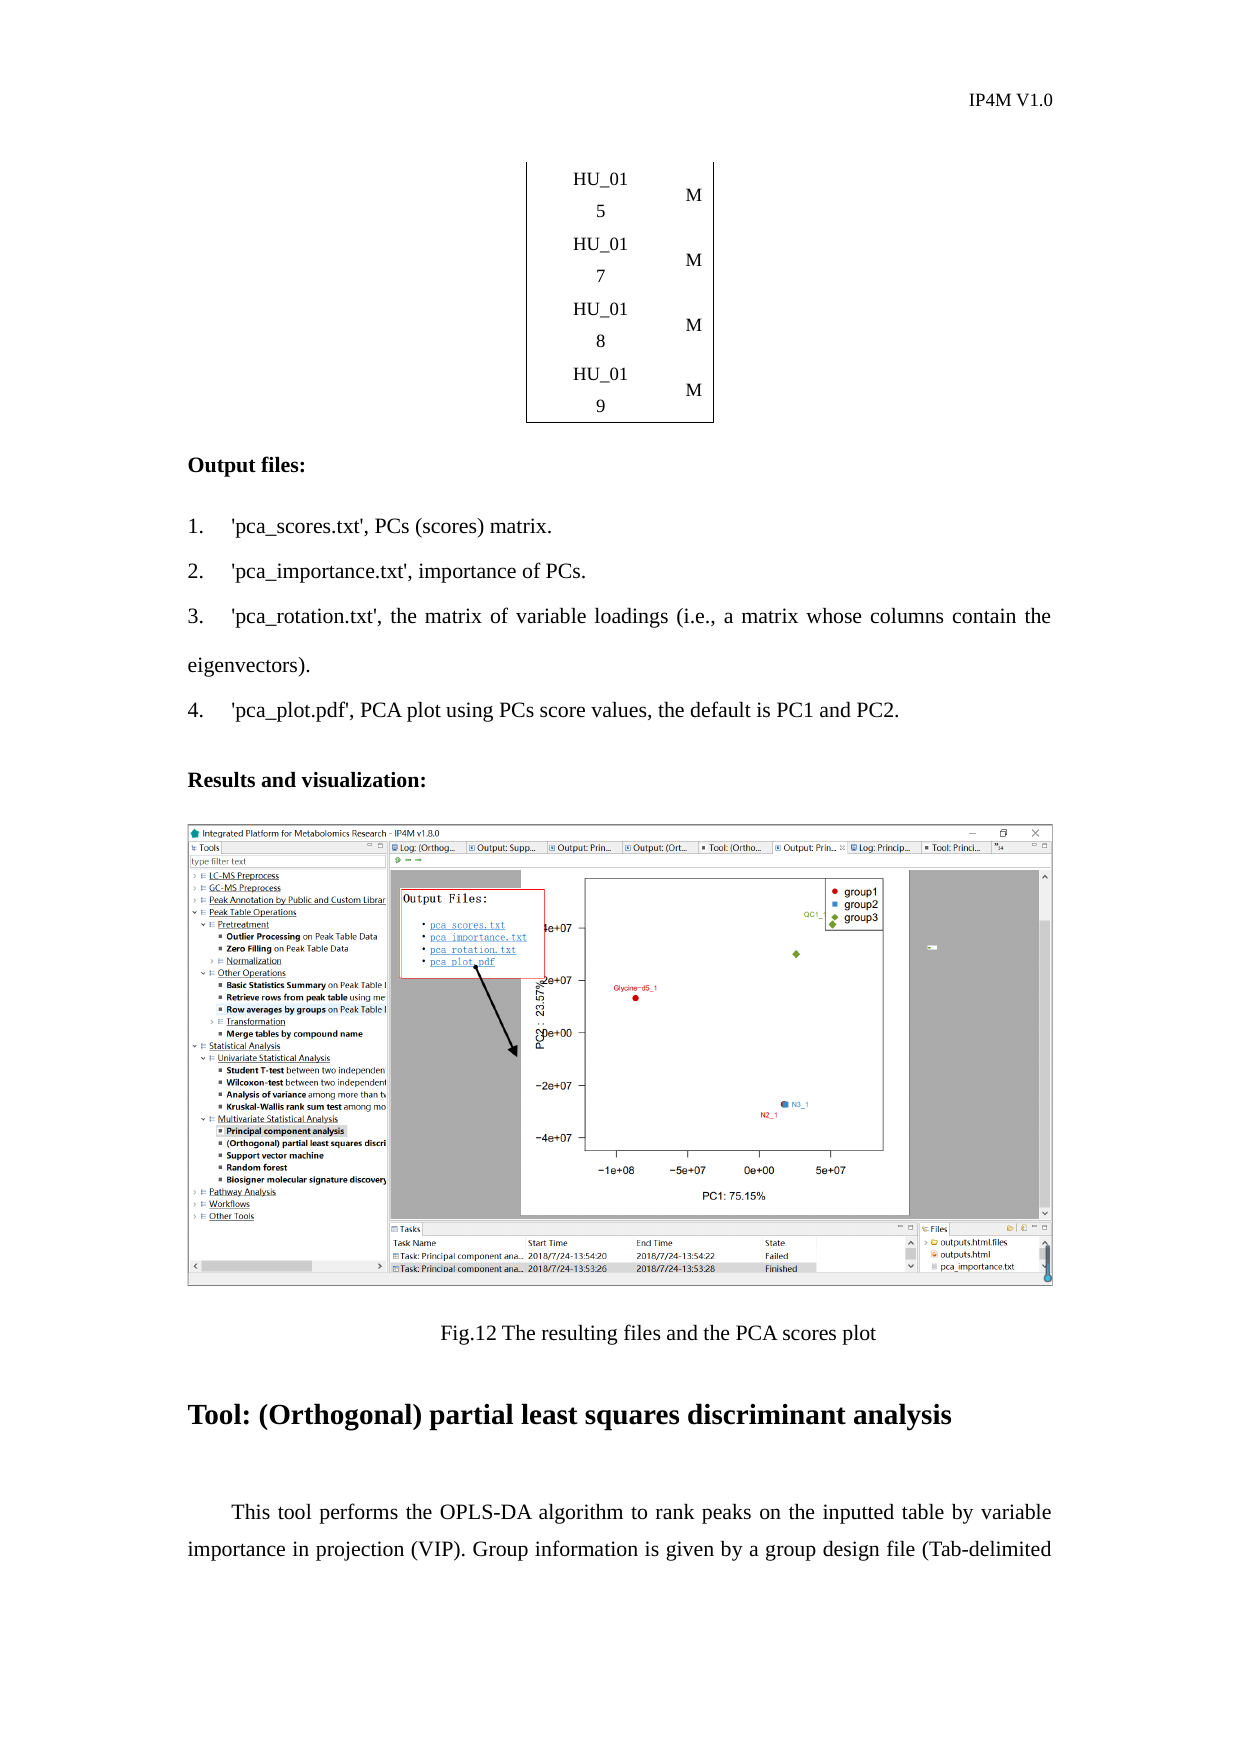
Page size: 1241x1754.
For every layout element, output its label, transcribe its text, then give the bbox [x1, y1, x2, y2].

text 2. 'pca_importance.txt', importance of PCs. [187, 554, 1053, 587]
text 1. 'pca_scores.txt', PCs (scores) matrix. [187, 509, 1053, 542]
table_cell M [644, 162, 713, 227]
text Fig.12 The resulting files and the PCA scores plot [231, 1316, 1053, 1348]
text 3. 'pca_rotation.txt', the matrix of variable loadings (i.e., a matrix whose columns contain the eigenvectors). [187, 599, 1053, 681]
table_cell HU_015 [527, 162, 644, 227]
text 4. 'pca_plot.pdf', PCA plot using PCs score values, the default is PC1 and PC2. [187, 693, 1053, 726]
table_cell HU_019 [527, 357, 644, 422]
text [187, 1495, 1053, 1565]
text Output files: [187, 448, 1053, 481]
text Results and visualization: [187, 763, 1053, 796]
table_cell M [644, 227, 713, 292]
table_cell HU_018 [527, 292, 644, 357]
table_cell M [644, 292, 713, 357]
subtitle Tool: (Orthogonal) partial least squares discriminant analysis [187, 1381, 1053, 1446]
table_cell M [644, 357, 713, 422]
picture [187, 824, 1053, 1286]
table_cell HU_017 [527, 227, 644, 292]
